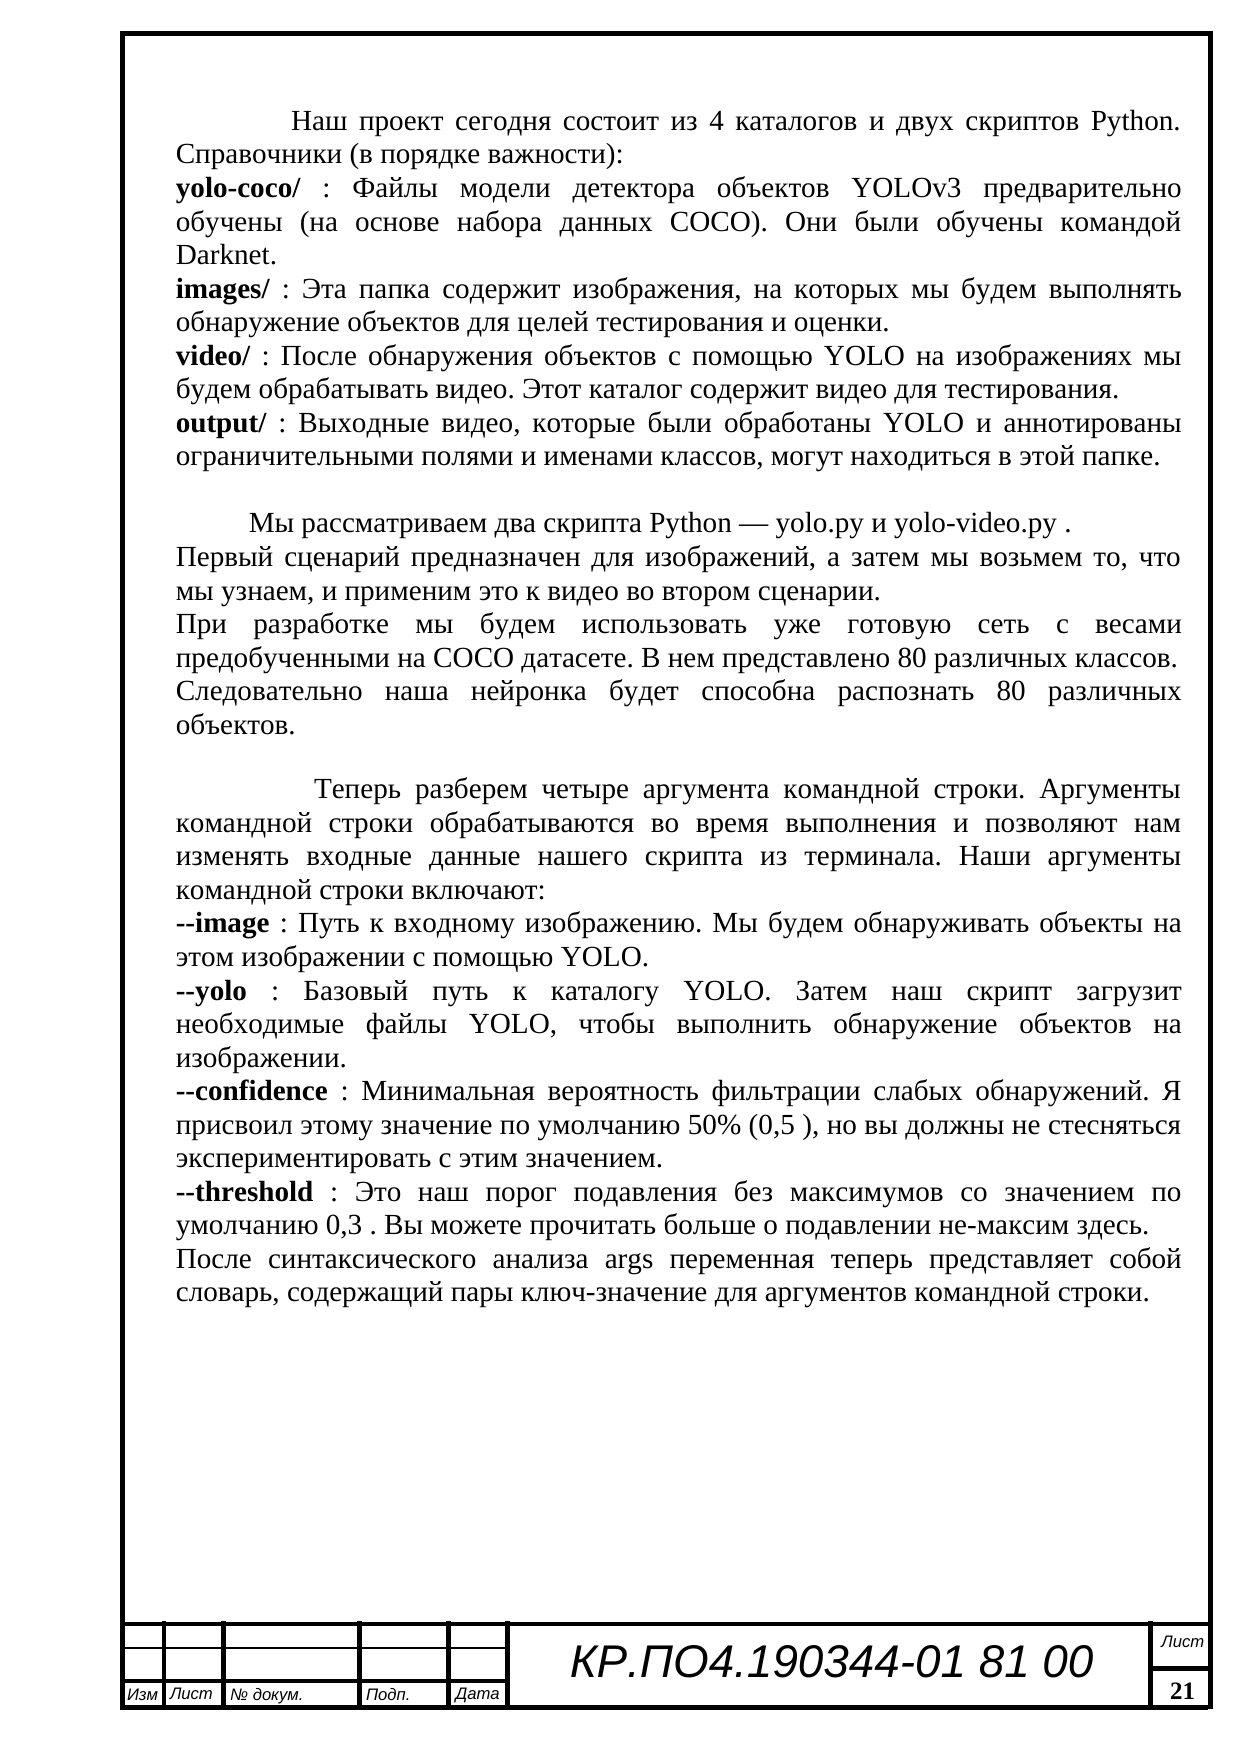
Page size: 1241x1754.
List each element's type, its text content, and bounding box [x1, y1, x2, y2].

table_cell Наш проект сегодня состоит из 4 каталогов и двух скриптов Python. Справочники (в порядке важности): yolo-coco/ : Файлы модели детектора объектов YOLOv3 предварительно обучены (на основе набора данных COCO). Они были обучены командой Darknet. images/ : Эта папка содержит изображения, на которых мы будем выполнять обнаружение объектов для целей тестирования и оценки. video/ : После обнаружения объектов с помощью YOLO на изображениях мы будем обрабатывать видео. Этот каталог содержит видео для тестирования. output/ : Выходные видео, которые были обработаны YOLO и аннотированы ограничительными полями и именами классов, могут находиться в этой папке. Мы рассматриваем два скрипта Python — yolo.py и yolo-video.py . Первый сценарий предназначен для изображений, а затем мы возьмем то, что мы узнаем, и применим это к видео во втором сценарии. При разработке мы будем использовать уже готовую сеть с весами предобученными на COCO датасете. В нем представлено 80 различных классов. Следовательно наша нейронка будет способна распознать 80 различных объектов. Теперь разберем четыре аргумента командной строки. Аргументы командной строки обрабатываются во время выполнения и позволяют нам изменять входные данные нашего скрипта из терминала. Наши аргументы командной строки включают: --image : Путь к входному изображению. Мы будем обнаруживать объекты на этом изображении с помощью YOLO. --yolo : Базовый путь к каталогу YOLO. Затем наш скрипт загрузит необходимые файлы YOLO, чтобы выполнить обнаружение объектов на изображении. --confidence : Минимальная вероятность фильтрации слабых обнаружений. Я присвоил этому значение по умолчанию 50% (0,5 ), но вы должны не стесняться экспериментировать с этим значением. --threshold : Это наш порог подавления без максимумов со значением по умолчанию 0,3 . Вы можете прочитать больше о подавлении не-максим здесь. После синтаксического анализа args переменная теперь представляет собой словарь, содержащий пары ключ-значение для аргументов командной строки. [125, 36, 1208, 1621]
table_cell Лист [1153, 1626, 1208, 1666]
table_cell [226, 1626, 357, 1647]
table_cell КР.ПО4.190344-01 81 00 [510, 1626, 1148, 1705]
table_cell [362, 1649, 446, 1678]
table_cell [166, 1649, 221, 1678]
table_cell [362, 1626, 446, 1647]
table_cell Подп. [362, 1683, 446, 1705]
table_cell [125, 1649, 162, 1678]
table_cell [125, 1626, 162, 1647]
table_cell № докум. [226, 1683, 357, 1705]
table_cell Изм [125, 1683, 162, 1705]
table_cell 21 [1153, 1671, 1208, 1705]
table_cell [226, 1649, 357, 1678]
table_cell Дата [451, 1683, 505, 1705]
table_cell Лист [166, 1683, 221, 1705]
table_cell [166, 1626, 221, 1647]
table_cell [451, 1649, 505, 1678]
table_cell [451, 1626, 505, 1647]
